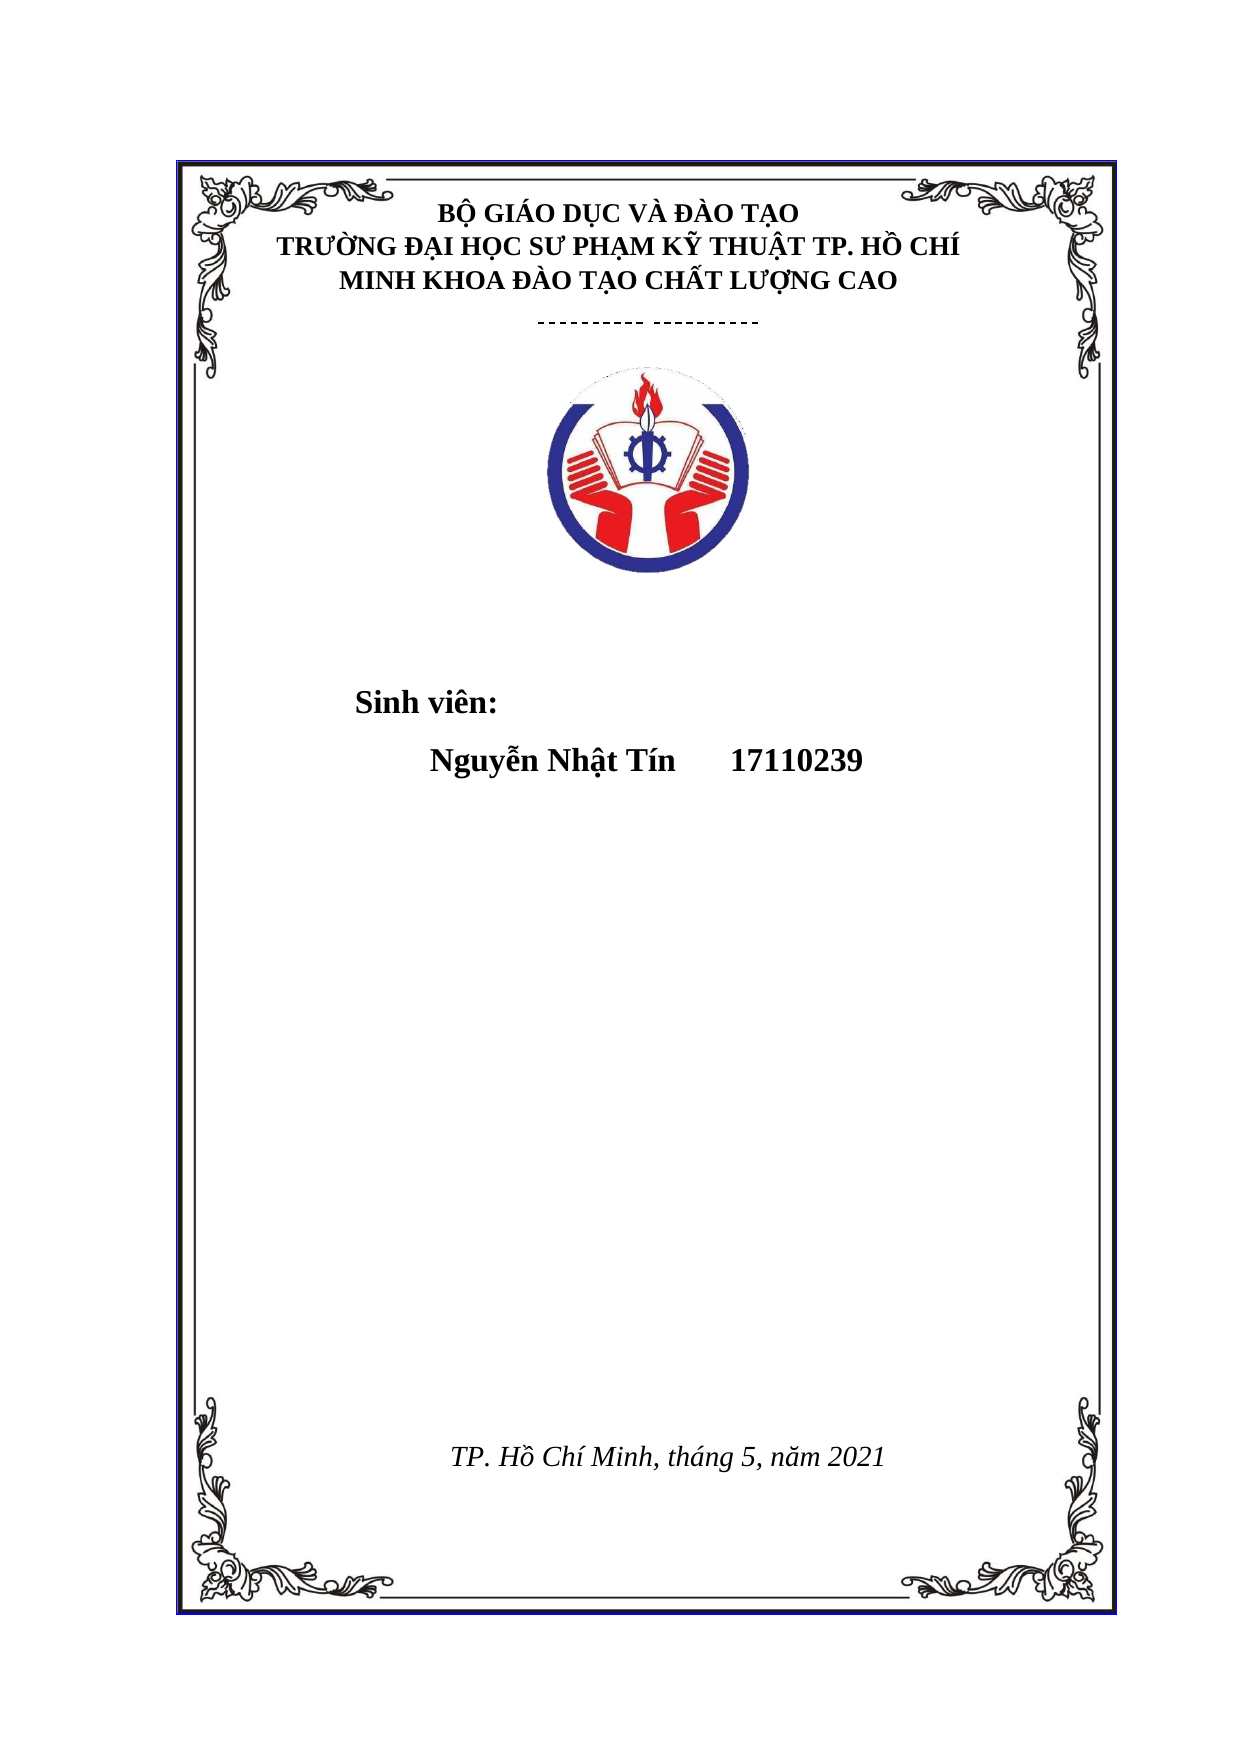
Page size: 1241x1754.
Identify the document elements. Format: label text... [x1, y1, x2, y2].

subtitle BỘ GIÁO DỤC VÀ ĐÀO TẠO [241, 197, 996, 228]
text TP. Hồ Chí Minh, tháng 5, năm 2021 [375, 1439, 1090, 1472]
text Nguyễn Nhật Tín 17110239 [354, 740, 998, 779]
picture [177, 161, 1116, 1613]
text Sinh viên: [354, 682, 1090, 721]
text TRƯỜNG ĐẠI HỌC SƯ PHẠM KỸ THUẬT TP. HỒ CHÍ MINH KHOA ĐÀO TẠO CHẤT LƯỢNG CAO [241, 230, 996, 295]
